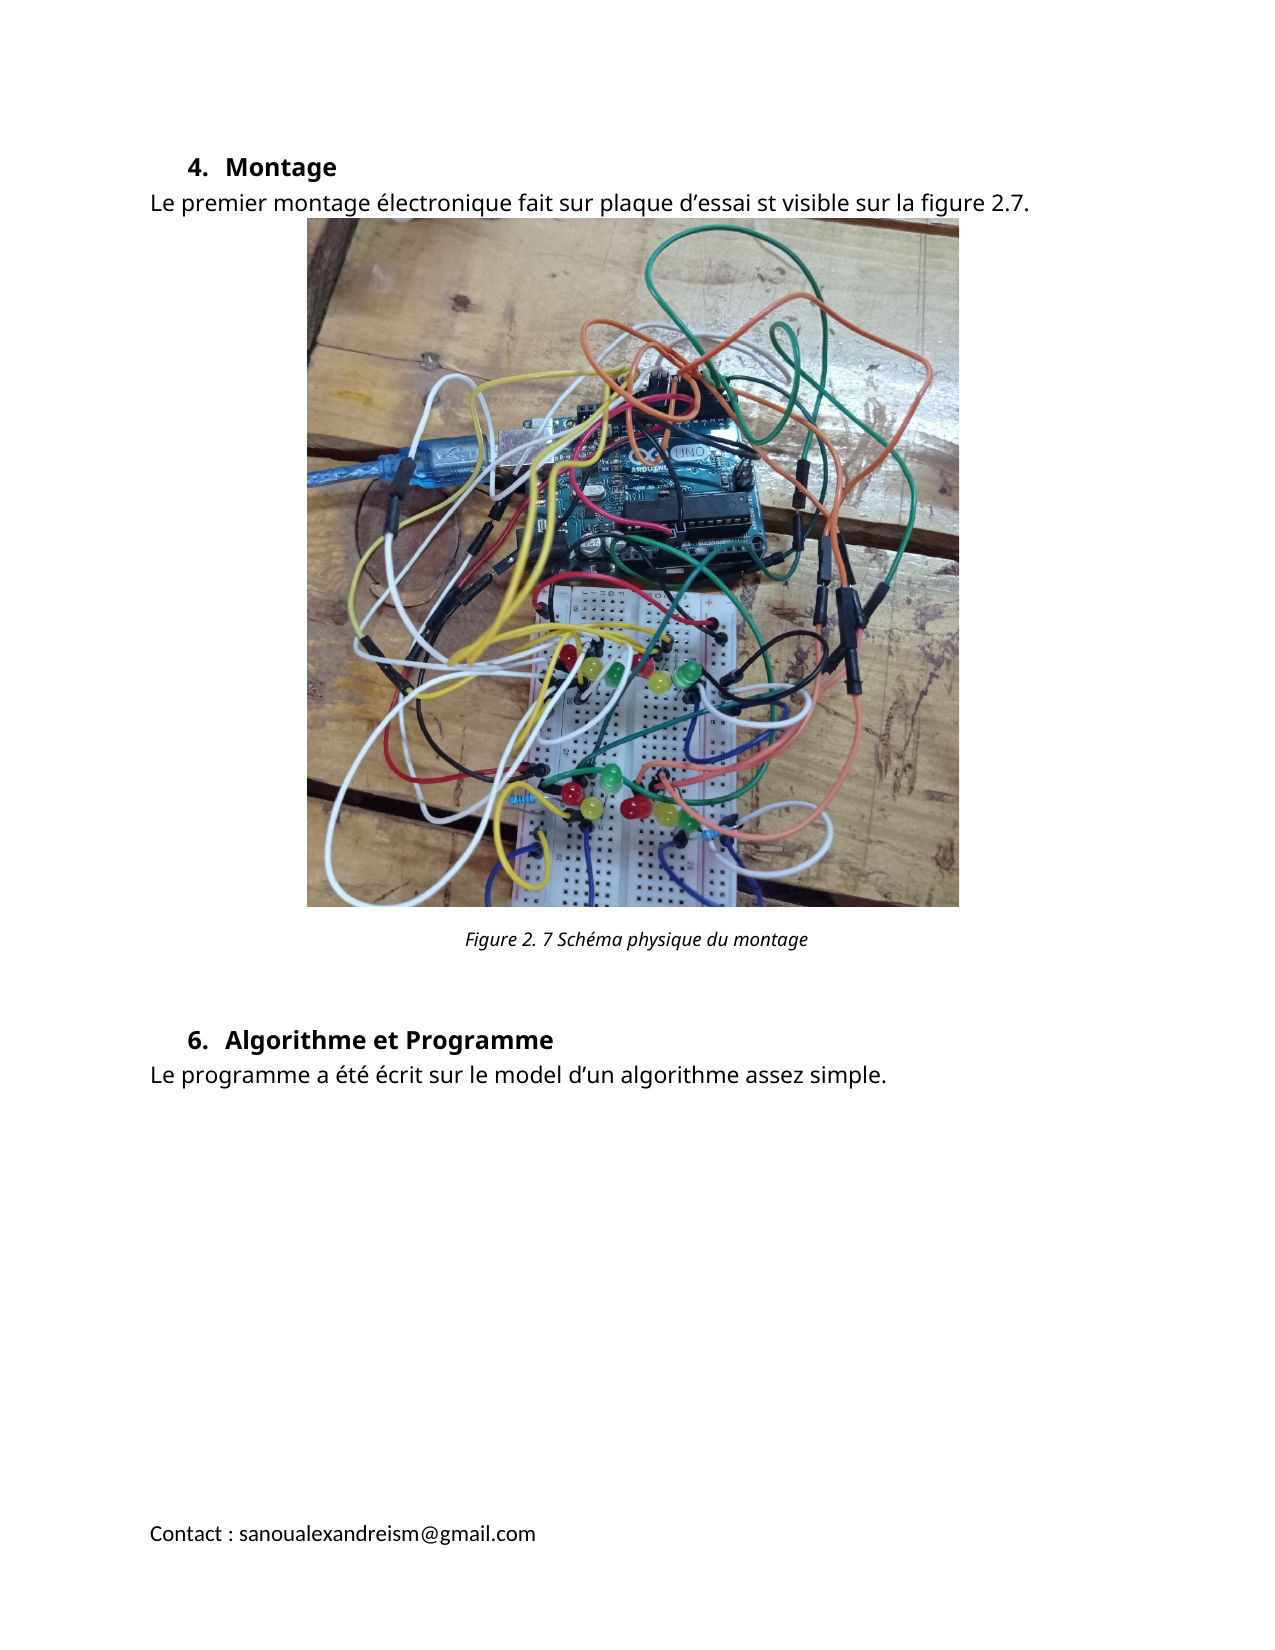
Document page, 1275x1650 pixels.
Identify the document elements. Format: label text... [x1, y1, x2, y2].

picture [307, 218, 960, 907]
subtitle Algorithme et Programme [187, 1023, 1125, 1057]
text Le programme a été écrit sur le model d’un algorithme assez simple. [150, 1059, 1125, 1091]
subtitle Montage [187, 150, 1125, 184]
text Le premier montage électronique fait sur plaque d’essai st visible sur la figure 2.7. [150, 187, 1125, 218]
